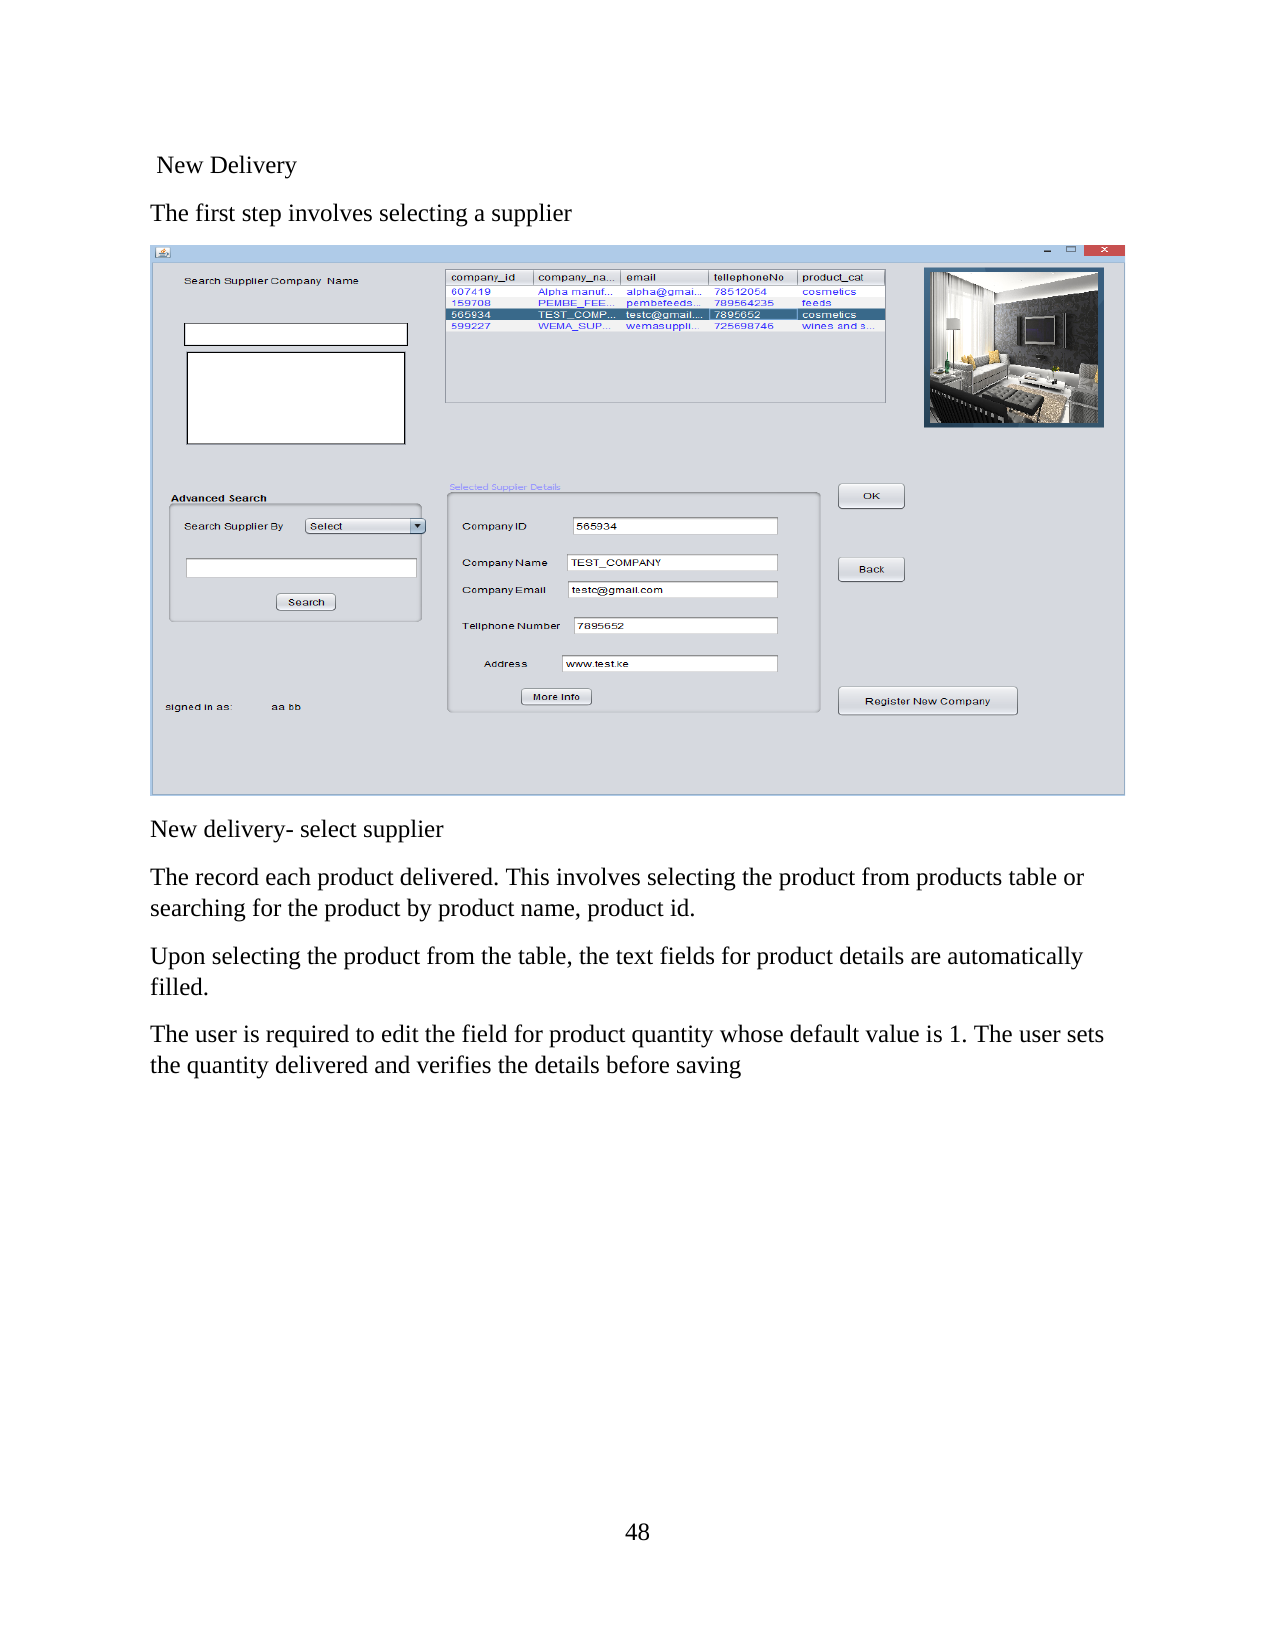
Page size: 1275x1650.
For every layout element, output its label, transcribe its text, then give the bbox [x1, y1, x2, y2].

text Upon selecting the product from the table, the text fields for product details are automatically filled. [150, 941, 1125, 1001]
text The record each product delivered. This involves selecting the product from products table or searching for the product by product name, product id. [150, 862, 1125, 922]
text New Delivery [150, 150, 1125, 179]
picture [150, 245, 1125, 796]
text New delivery- select supplier [150, 814, 1125, 843]
text The first step involves selecting a supplier [150, 198, 1125, 226]
text The user is required to edit the field for product quantity whose default value is 1. The user sets the quantity delivered and verifies the details before saving [150, 1019, 1125, 1079]
